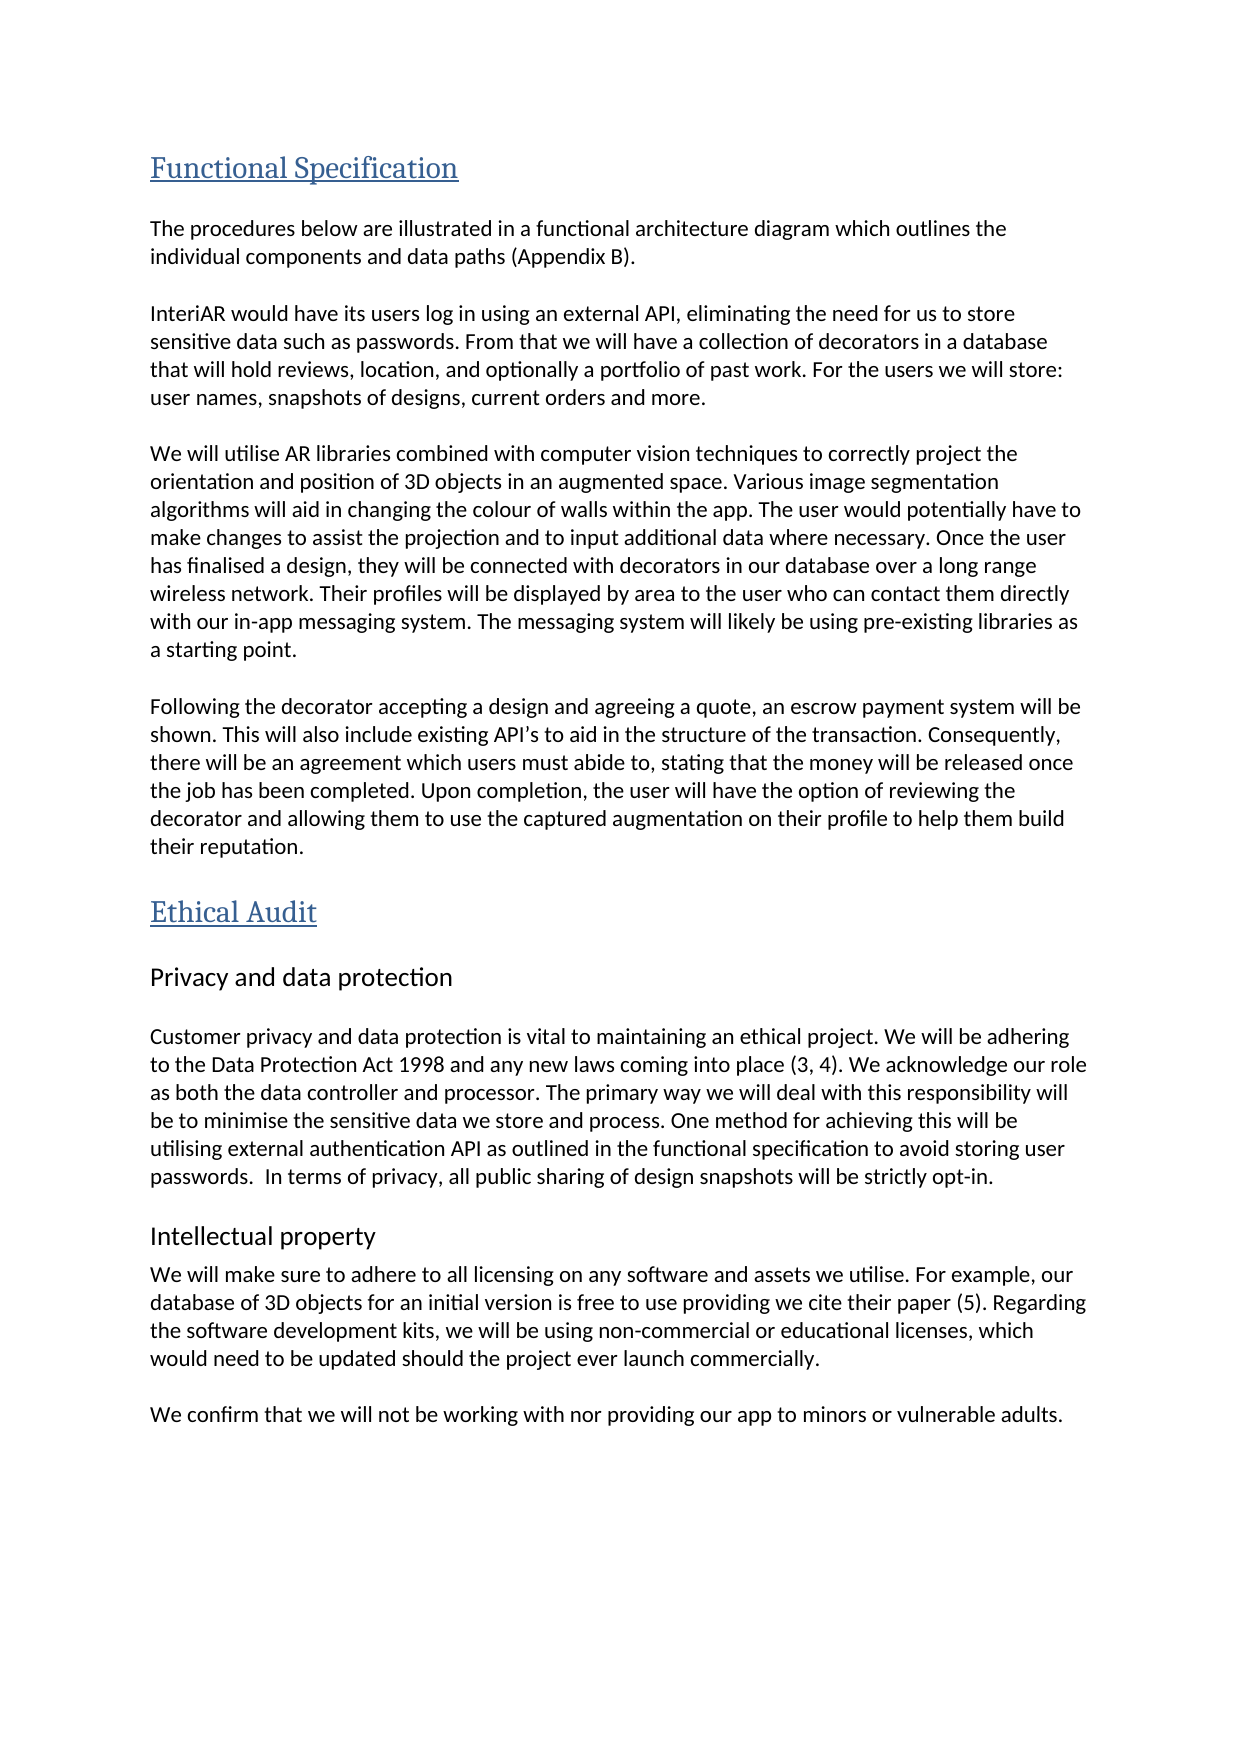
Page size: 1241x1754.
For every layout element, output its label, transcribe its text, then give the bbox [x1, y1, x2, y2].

text Following the decorator accepting a design and agreeing a quote, an escrow payment system will be shown. This will also include existing API’s to aid in the structure of the transaction. Consequently, there will be an agreement which users must abide to, stating that the money will be released once the job has been completed. Upon completion, the user will have the option of reviewing the decorator and allowing them to use the captured augmentation on their profile to help them build their reputation. [150, 692, 1090, 860]
subtitle Ethical Audit [150, 894, 1090, 931]
text InteriAR would have its users log in using an external API, eliminating the need for us to store sensitive data such as passwords. From that we will have a collection of decorators in a database that will hold reviews, location, and optionally a portfolio of past work. For the users we will store: user names, snapshots of designs, current orders and more. [150, 299, 1090, 411]
subtitle Customer privacy and data protection is vital to maintaining an ethical project. We will be adhering to the Data Protection Act 1998 and any new laws coming into place (3, 4). We acknowledge our role as both the data controller and processor. The primary way we will deal with this responsibility will be to minimise the sensitive data we store and process. One method for achieving this will be utilising external authentication API as outlined in the functional specification to avoid storing user passwords. In terms of privacy, all public sharing of design snapshots will be strictly opt-in. [150, 1022, 1090, 1190]
text We confirm that we will not be working with nor providing our app to minors or vulnerable adults. [150, 1401, 1090, 1429]
text We will make sure to adhere to all licensing on any software and assets we utilise. For example, our database of 3D objects for an initial version is free to use providing we cite their paper (5). Regarding the software development kits, we will be using non-commercial or educational licenses, which would need to be updated should the project ever launch commercially. [150, 1261, 1090, 1373]
subtitle Privacy and data protection [150, 960, 1090, 993]
text We will utilise AR libraries combined with computer vision techniques to correctly project the orientation and position of 3D objects in an augmented space. Various image segmentation algorithms will aid in changing the colour of walls within the app. The user would potentially have to make changes to assist the projection and to input additional data where necessary. Once the user has finalised a design, they will be connected with decorators in our database over a long range wireless network. Their profiles will be displayed by area to the user who can contact them directly with our in-app messaging system. The messaging system will likely be using pre-existing libraries as a starting point. [150, 439, 1090, 663]
subtitle Functional Specification [150, 150, 1090, 186]
subtitle Intellectual property [150, 1219, 1090, 1252]
text The procedures below are illustrated in a functional architecture diagram which outlines the individual components and data paths (Appendix B). [150, 214, 1090, 270]
